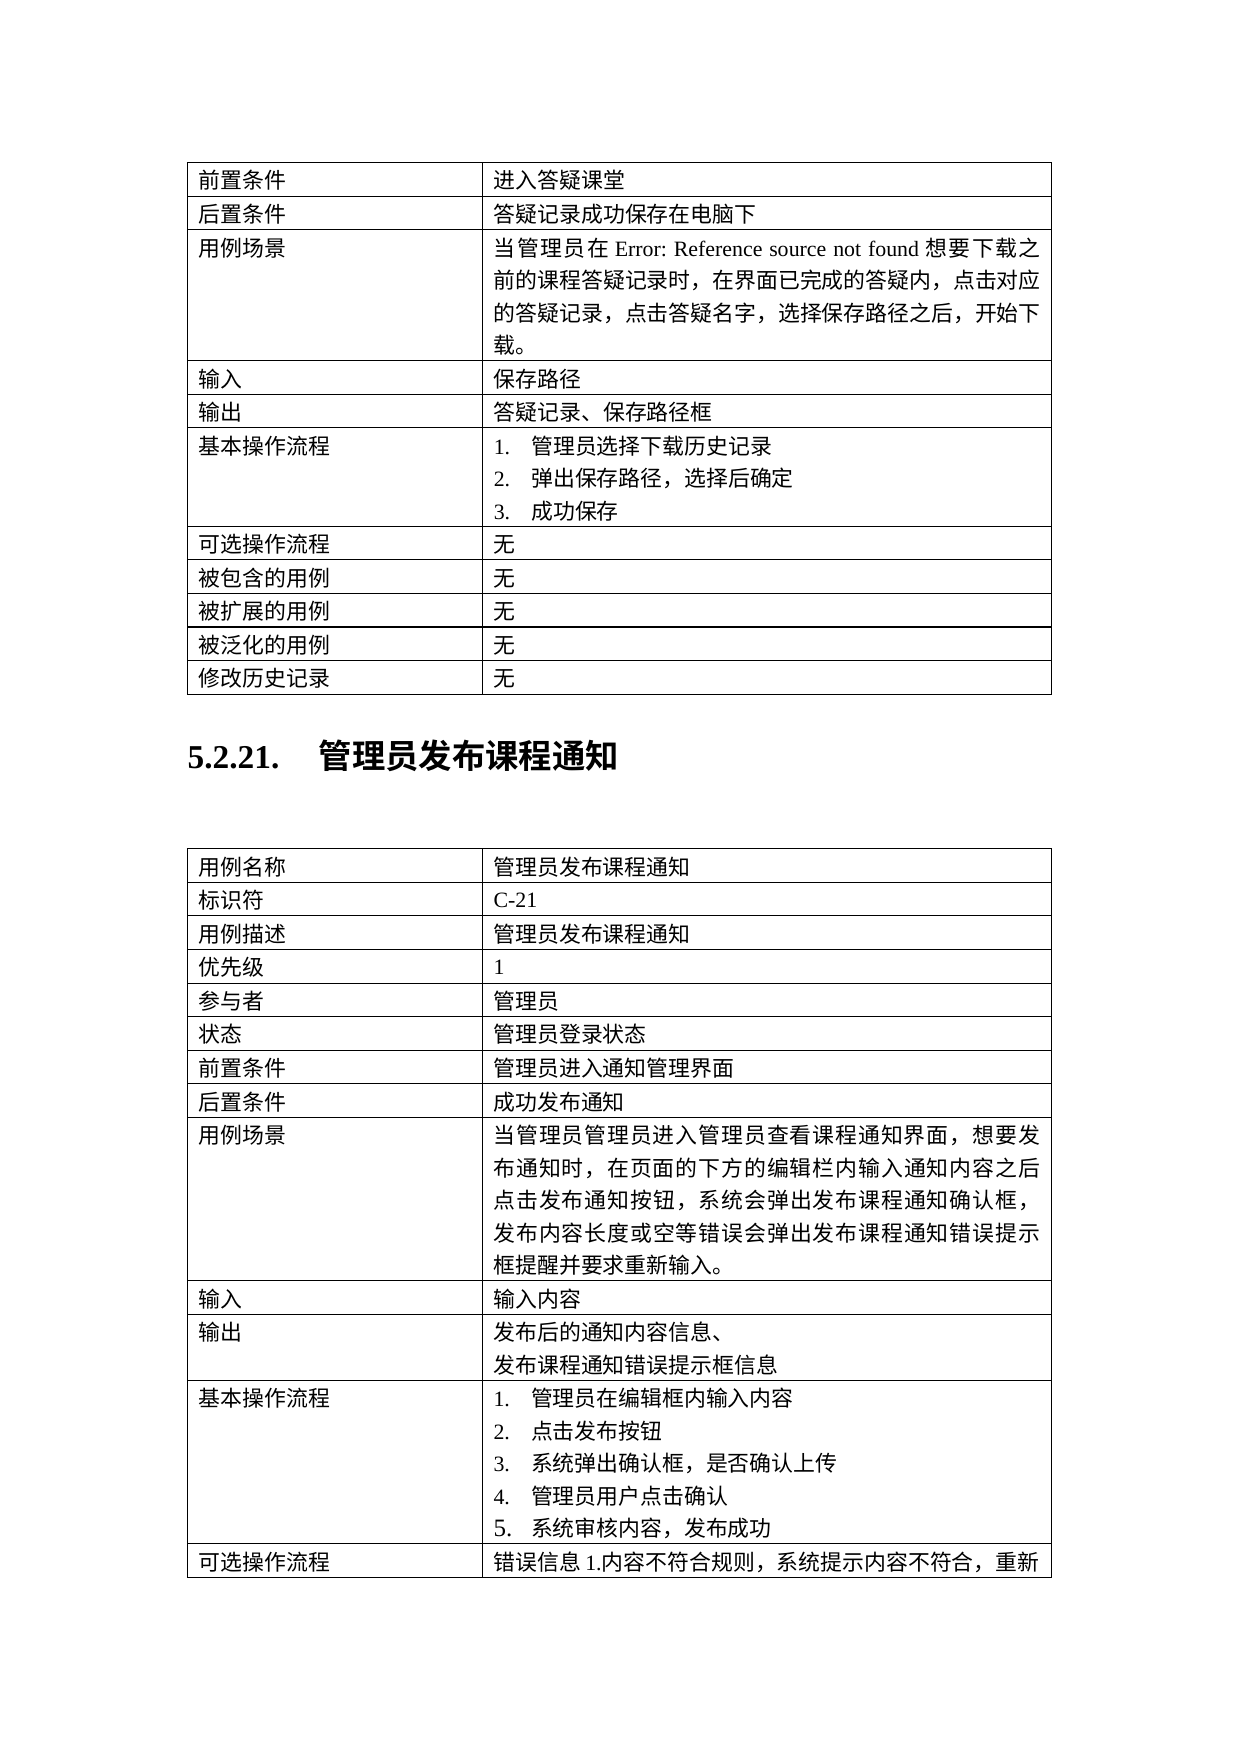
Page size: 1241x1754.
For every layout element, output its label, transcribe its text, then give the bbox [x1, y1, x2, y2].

table_cell 前置条件 [188, 1051, 482, 1083]
table_cell 无 [483, 560, 1051, 593]
table_cell 用例场景 [188, 1118, 482, 1280]
table_cell 状态 [188, 1017, 482, 1049]
table_cell 后置条件 [188, 197, 482, 229]
table_cell 管理员 [483, 984, 1051, 1016]
table_cell 优先级 [188, 950, 482, 982]
table_cell C-21 [483, 883, 1051, 915]
table_header 管理员发布课程通知 [483, 849, 1051, 882]
subtitle 管理员发布课程通知 [187, 722, 1053, 787]
table_cell 后置条件 [188, 1084, 482, 1117]
table_cell 前置条件 [188, 163, 482, 196]
table_cell 管理员登录状态 [483, 1017, 1051, 1049]
table_cell 无 [483, 628, 1051, 660]
table_cell 当管理员管理员进入管理员查看课程通知界面，想要发布通知时，在页面的下方的编辑栏内输入通知内容之后点击发布通知按钮，系统会弹出发布课程通知确认框，发布内容长度或空等错误会弹出发布课程通知错误提示框提醒并要求重新输入。 [483, 1118, 1051, 1280]
table_cell 无 [483, 594, 1051, 626]
table_cell 输出 [188, 395, 482, 427]
table_cell 无 [483, 527, 1051, 559]
table_cell 1 [483, 950, 1051, 982]
table_cell 基本操作流程 [188, 428, 482, 526]
table_cell 答疑记录成功保存在电脑下 [483, 197, 1051, 229]
table_cell 管理员进入通知管理界面 [483, 1051, 1051, 1083]
table_cell 答疑记录、保存路径框 [483, 395, 1051, 427]
table_cell 用例场景 [188, 230, 482, 360]
table_cell 管理员发布课程通知 [483, 916, 1051, 949]
table_cell 无 [483, 661, 1051, 693]
table_cell 被扩展的用例 [188, 594, 482, 626]
table_cell 用例描述 [188, 916, 482, 949]
table_cell 输入 [188, 361, 482, 394]
table_cell 成功发布通知 [483, 1084, 1051, 1117]
table_cell 可选操作流程 [188, 1544, 482, 1577]
table_cell 可选操作流程 [188, 527, 482, 559]
table_cell 保存路径 [483, 361, 1051, 394]
table_cell 输入内容 [483, 1281, 1051, 1314]
table_cell 管理员在编辑框内输入内容 点击发布按钮 系统弹出确认框，是否确认上传 管理员用户点击确认 系统审核内容，发布成功 [483, 1381, 1051, 1543]
table_cell 发布后的通知内容信息、 发布课程通知错误提示框信息 [483, 1315, 1051, 1380]
table_cell 进入答疑课堂 [483, 163, 1051, 196]
table_cell 标识符 [188, 883, 482, 915]
table_cell 输入 [188, 1281, 482, 1314]
table_header 用例名称 [188, 849, 482, 882]
table_cell 被包含的用例 [188, 560, 482, 593]
table_cell 输出 [188, 1315, 482, 1380]
table_cell 基本操作流程 [188, 1381, 482, 1543]
table_cell 管理员选择下载历史记录 弹出保存路径，选择后确定 成功保存 [483, 428, 1051, 526]
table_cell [483, 1544, 1051, 1577]
table_cell 被泛化的用例 [188, 628, 482, 660]
table_cell 修改历史记录 [188, 661, 482, 693]
table_cell 参与者 [188, 984, 482, 1016]
